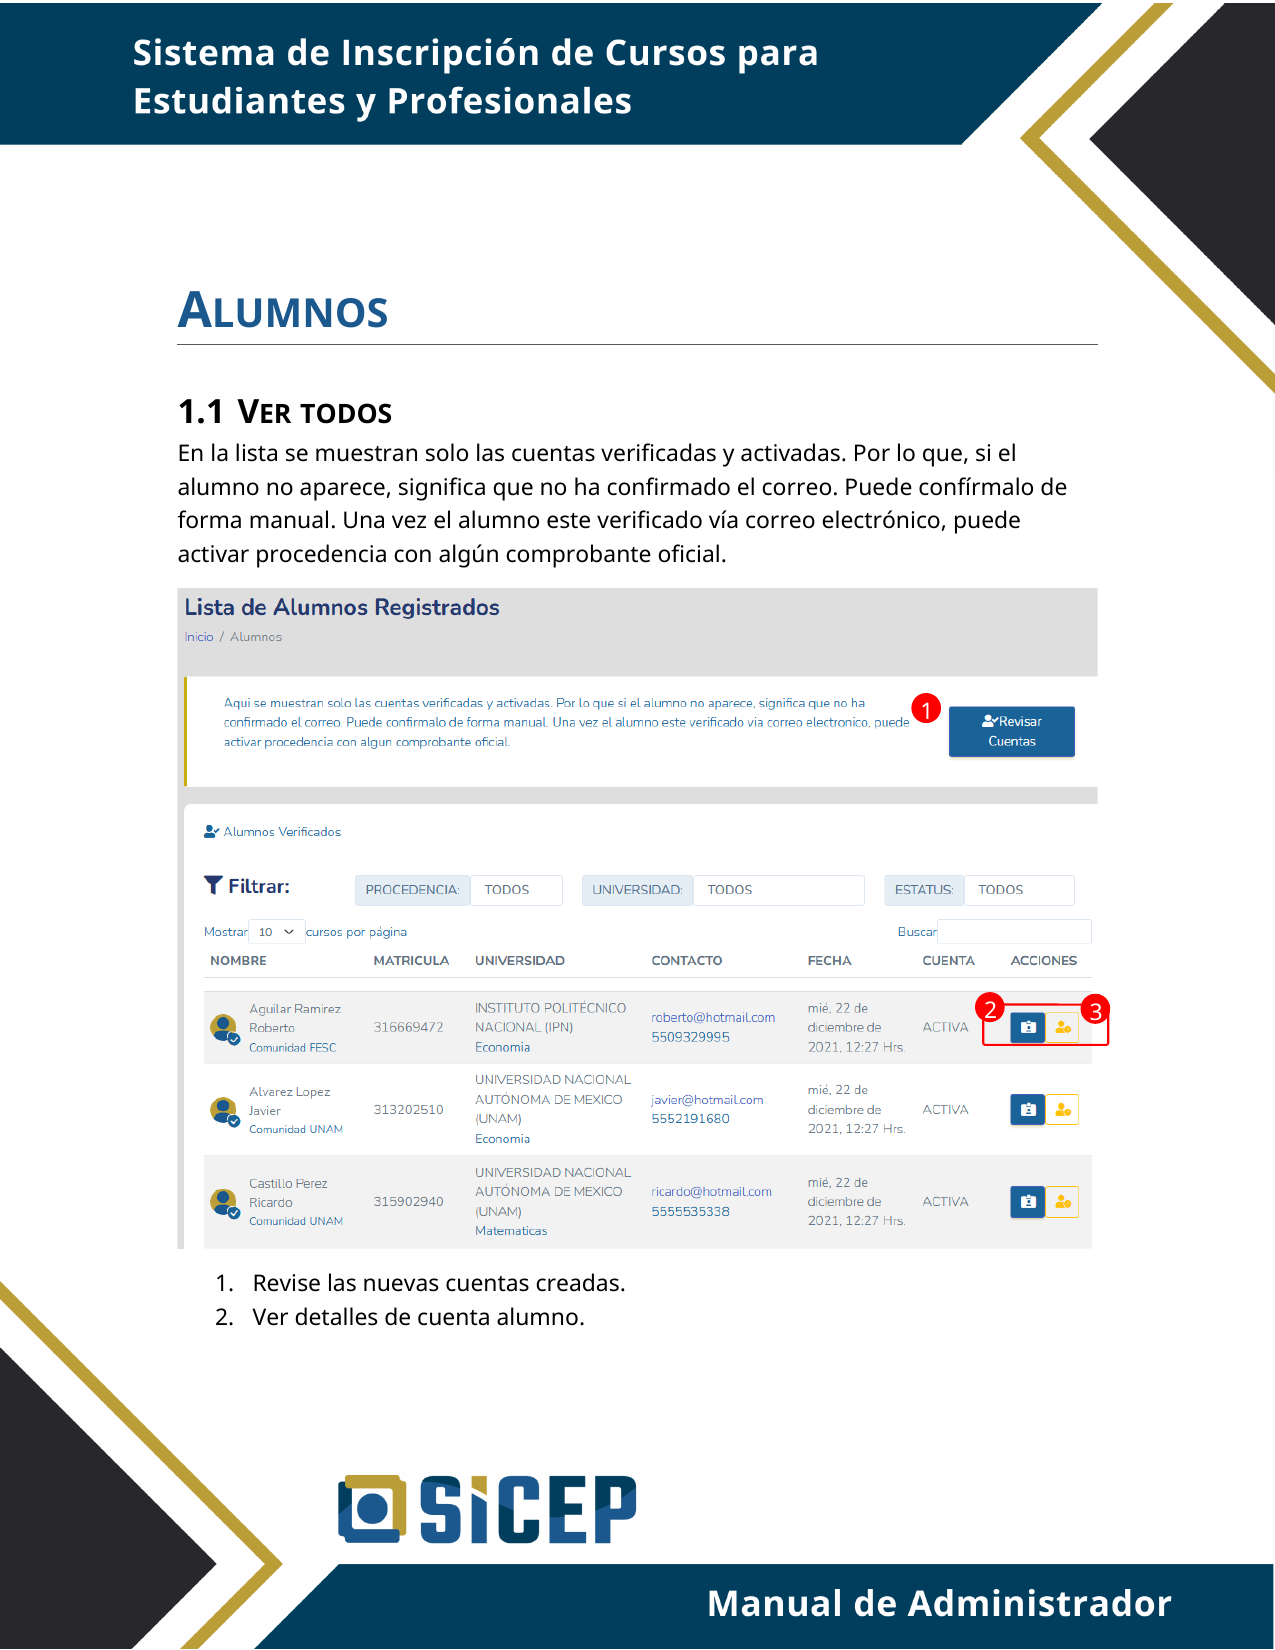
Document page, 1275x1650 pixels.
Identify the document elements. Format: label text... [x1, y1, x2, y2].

picture [465, 94, 481, 113]
picture [497, 46, 514, 65]
list Ver detalles de cuenta alumno. [215, 1301, 1098, 1332]
picture [357, 94, 375, 121]
picture [1006, 1597, 1022, 1615]
picture [428, 94, 445, 113]
picture [631, 46, 647, 65]
picture [417, 46, 428, 64]
picture [0, 3, 1275, 479]
picture [1030, 1597, 1034, 1615]
picture [856, 1590, 872, 1616]
picture [190, 94, 207, 113]
picture [379, 46, 392, 65]
picture [909, 1591, 931, 1615]
picture [433, 46, 437, 64]
picture [486, 94, 500, 113]
picture [309, 94, 325, 113]
picture [356, 46, 373, 64]
picture [445, 46, 462, 73]
picture [223, 46, 251, 64]
picture [835, 1590, 839, 1615]
picture [812, 1597, 828, 1616]
picture [1113, 1590, 1130, 1616]
picture [935, 1590, 952, 1616]
picture [655, 46, 666, 64]
text En la lista se muestran solo las cuentas verificadas y activadas. Por lo que, si el alumno no aparece, significa que no ha confirmado el correo. Puede confírmalo de forma manual. Una vez el alumno este verificado vía correo electrónico, puede activar procedencia con algún comprobante oficial. [177, 437, 1098, 569]
picture [0, 1272, 1274, 1649]
picture [878, 1597, 895, 1616]
picture [1075, 1597, 1087, 1615]
picture [213, 87, 230, 113]
picture [585, 87, 589, 113]
picture [505, 94, 510, 113]
picture [994, 1597, 999, 1615]
picture [1091, 1597, 1107, 1616]
picture [237, 94, 241, 113]
picture [1136, 1597, 1154, 1616]
picture [330, 94, 344, 113]
picture [247, 94, 263, 113]
picture [1160, 1597, 1171, 1615]
picture [173, 91, 185, 113]
picture [1057, 1593, 1070, 1616]
picture [177, 588, 1098, 1249]
picture [670, 46, 684, 65]
picture [200, 46, 217, 65]
picture [135, 40, 150, 65]
subtitle Alumnos [177, 274, 1098, 344]
picture [520, 46, 537, 64]
picture [562, 94, 578, 113]
picture [742, 1597, 759, 1616]
picture [553, 39, 570, 65]
picture [617, 94, 630, 113]
list Revise las nuevas cuentas creadas. [215, 1267, 1098, 1299]
picture [710, 1591, 736, 1615]
picture [800, 46, 816, 65]
picture [183, 42, 196, 65]
picture [959, 1597, 987, 1615]
picture [516, 94, 533, 113]
picture [985, 1006, 1098, 1043]
picture [257, 46, 273, 65]
picture [270, 94, 287, 113]
subtitle Ver todos [177, 388, 1098, 433]
picture [312, 46, 328, 65]
picture [539, 94, 556, 113]
picture [607, 40, 625, 65]
picture [762, 46, 778, 65]
picture [390, 89, 406, 113]
picture [711, 46, 724, 65]
picture [292, 91, 305, 113]
picture [467, 46, 480, 65]
picture [449, 87, 462, 113]
picture [785, 46, 796, 64]
picture [688, 46, 706, 65]
picture [789, 1597, 806, 1616]
picture [740, 46, 757, 73]
picture [412, 94, 424, 113]
picture [576, 46, 592, 65]
picture [289, 39, 305, 65]
picture [136, 89, 150, 113]
picture [397, 46, 411, 65]
picture [486, 46, 490, 64]
picture [595, 94, 612, 113]
picture [1040, 1597, 1053, 1616]
picture [156, 46, 160, 64]
picture [155, 94, 169, 113]
picture [765, 1597, 782, 1615]
picture [166, 46, 179, 65]
picture [344, 40, 348, 64]
